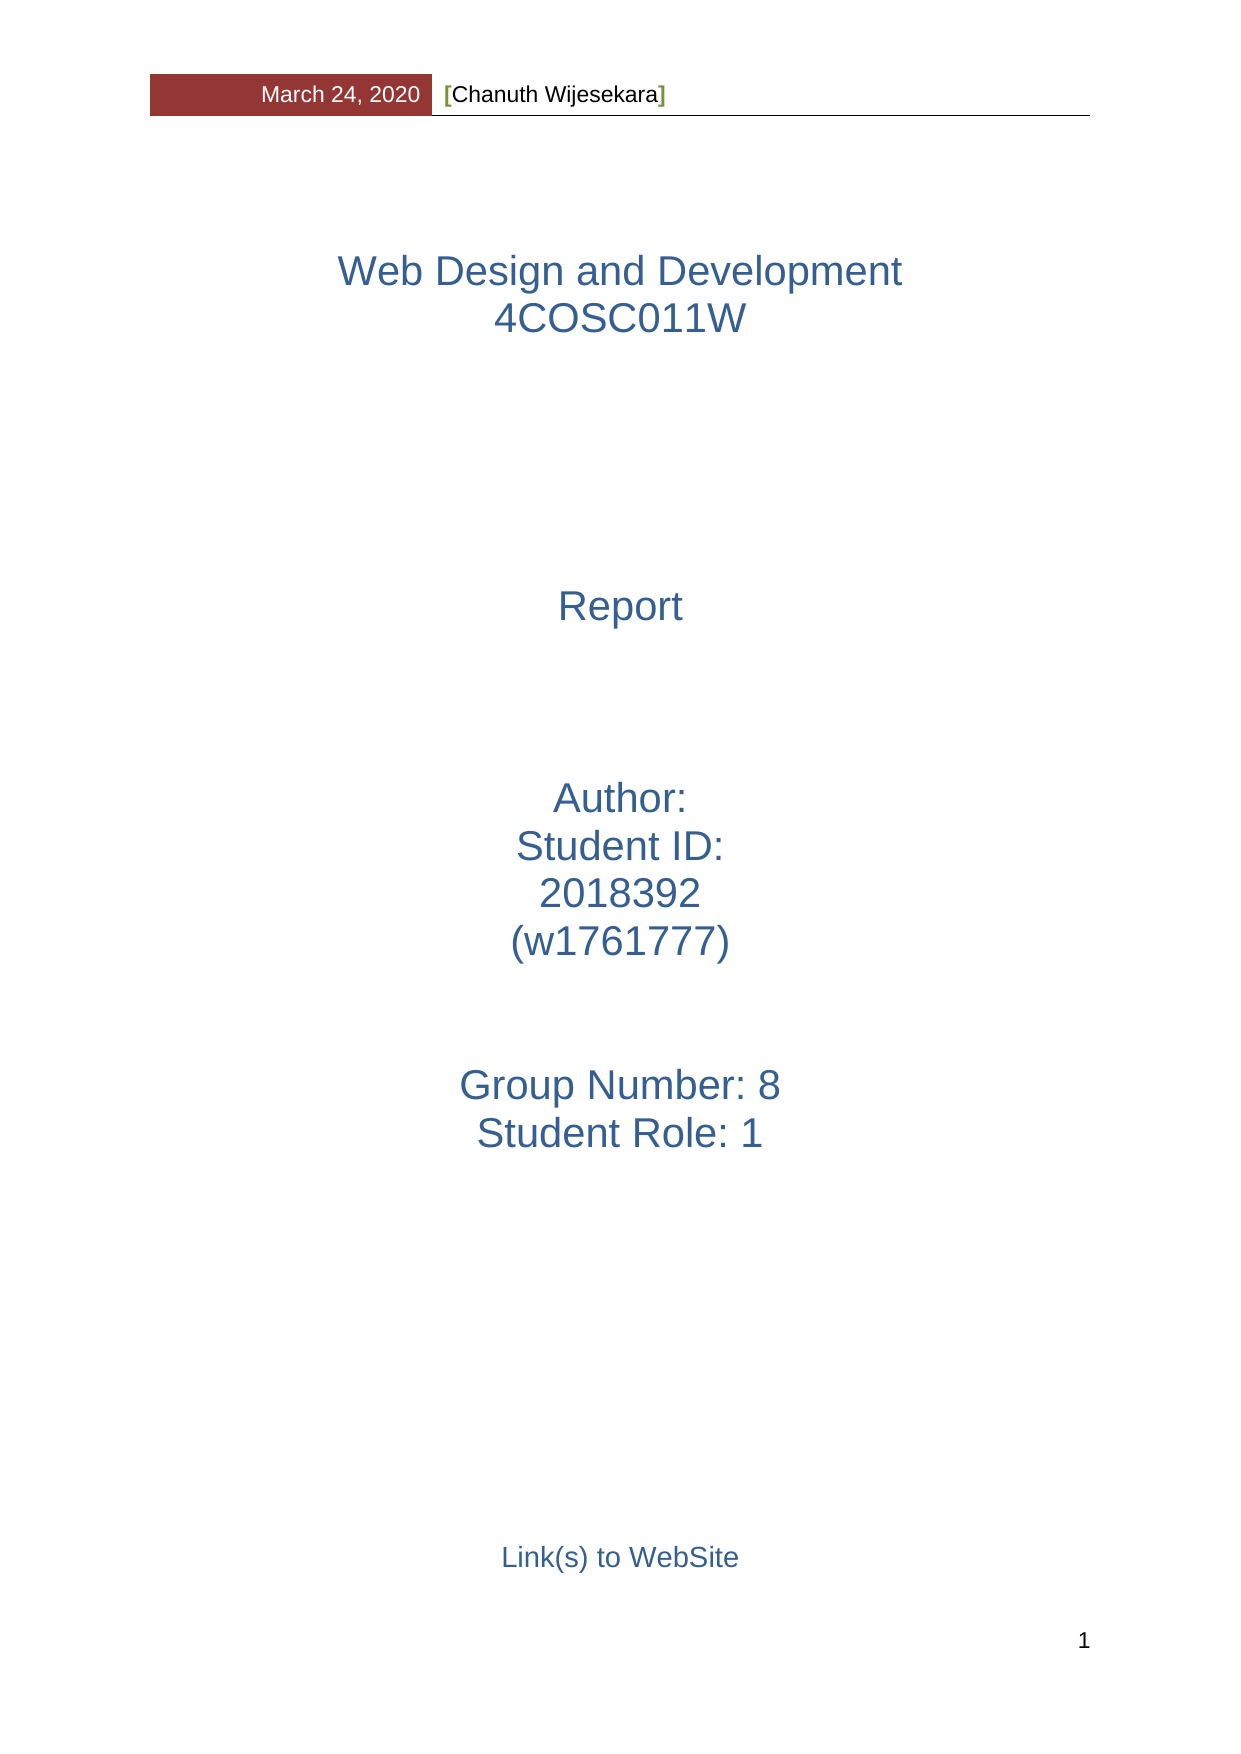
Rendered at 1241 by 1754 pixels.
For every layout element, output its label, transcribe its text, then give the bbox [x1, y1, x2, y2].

text Link(s) to WebSite [150, 1539, 1090, 1573]
text Student ID: [150, 821, 1090, 869]
text 2018392 [150, 869, 1090, 917]
text (w1761777) [150, 917, 1090, 964]
text Web Design and Development [150, 246, 1090, 294]
text 4COSC011W [150, 294, 1090, 342]
text Report [150, 581, 1090, 629]
text Author: [150, 773, 1090, 821]
text Group Number: 8 [150, 1060, 1090, 1108]
text Student Role: 1 [150, 1108, 1090, 1156]
